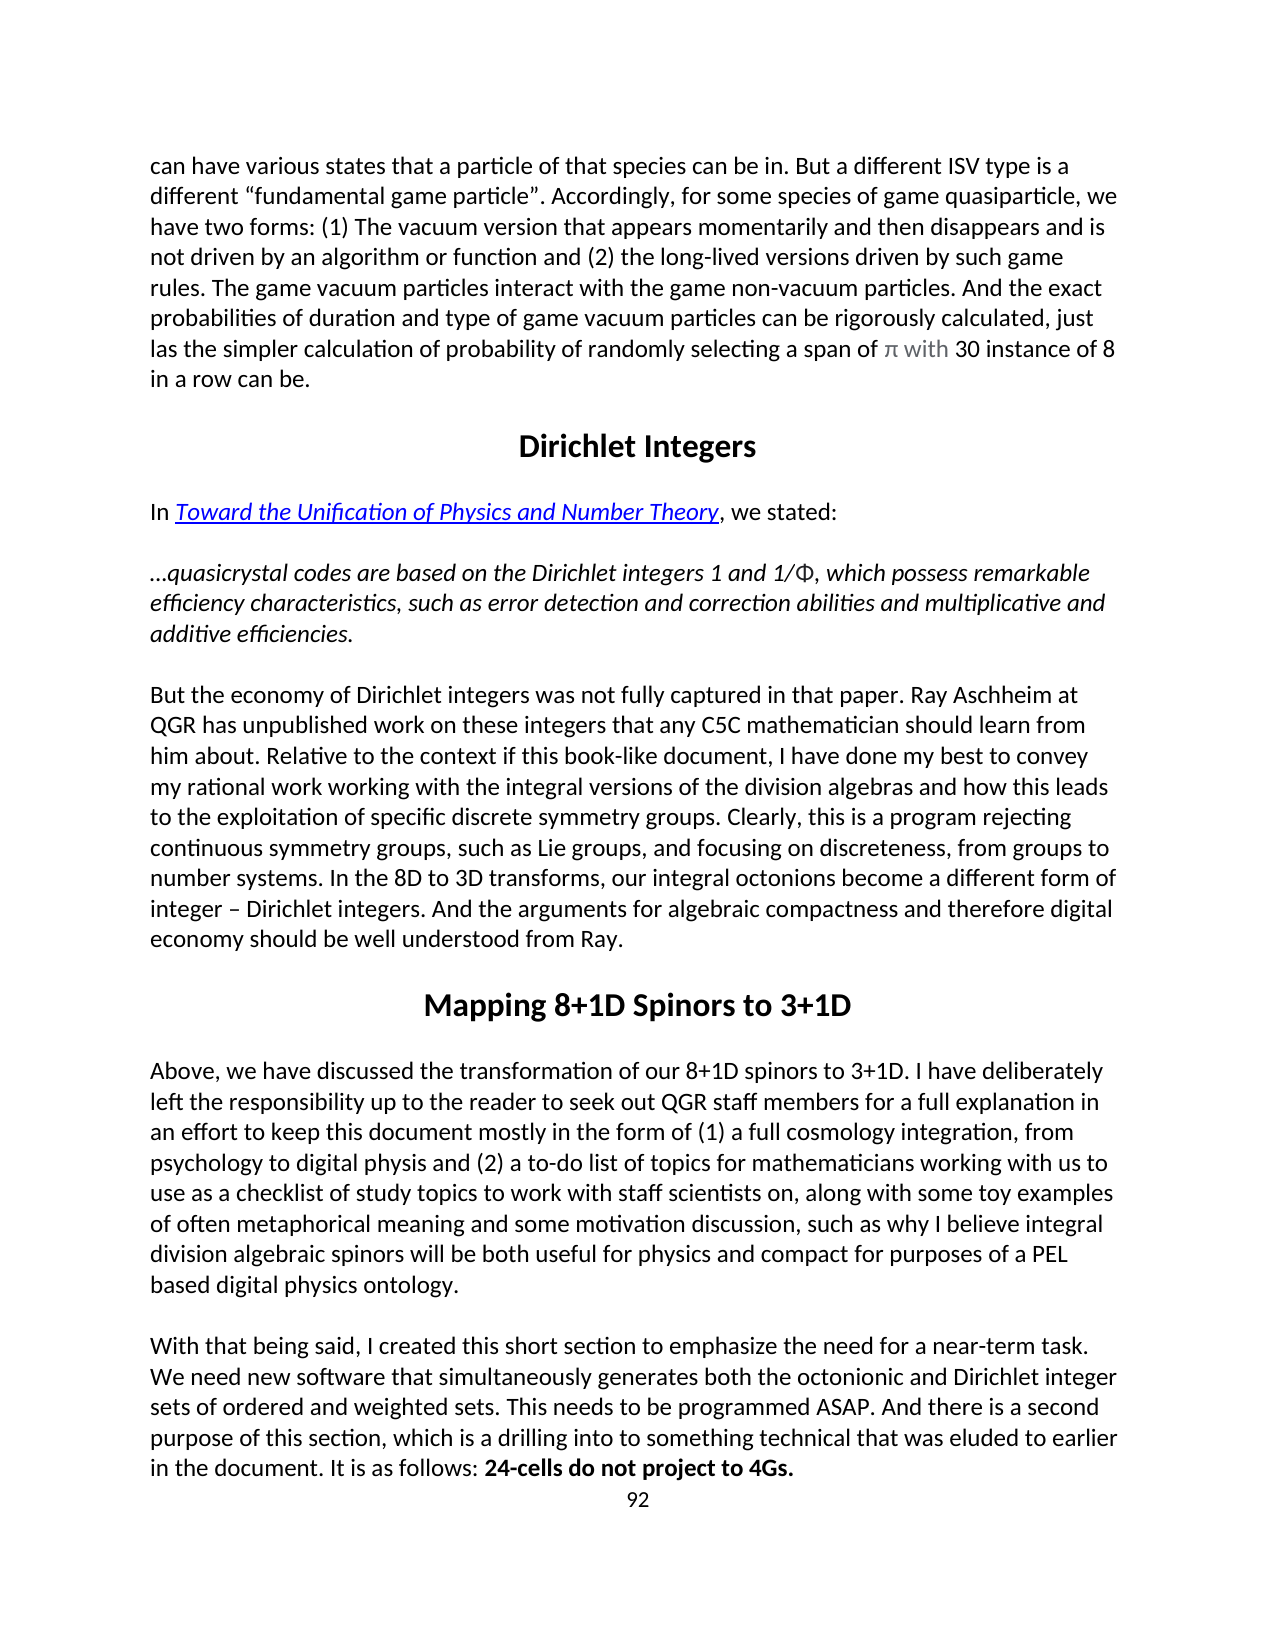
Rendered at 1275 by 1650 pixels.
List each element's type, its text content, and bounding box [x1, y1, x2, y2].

text Mapping 8+1D Spinors to 3+1D [150, 984, 1125, 1025]
text Above, we have discussed the transformation of our 8+1D spinors to 3+1D. I have deliberately left the responsibility up to the reader to seek out QGR staff members for a full explanation in an effort to keep this document mostly in the form of (1) a full cosmology integration, from psychology to digital physis and (2) a to-do list of topics for mathematicians working with us to use as a checklist of study topics to work with staff scientists on, along with some toy examples of often metaphorical meaning and some motivation discussion, such as why I believe integral division algebraic spinors will be both useful for physics and compact for purposes of a PEL based digital physics ontology. [150, 1056, 1125, 1300]
text In Toward the Unification of Physics and Number Theory, we stated: [150, 496, 1125, 526]
text But the economy of Dirichlet integers was not fully captured in that paper. Ray Aschheim at QGR has unpublished work on these integers that any C5C mathematician should learn from him about. Relative to the context if this book-like document, I have done my best to convey my rational work working with the integral versions of the division algebras and how this leads to the exploitation of specific discrete symmetry groups. Clearly, this is a program rejecting continuous symmetry groups, such as Lie groups, and focusing on discreteness, from groups to number systems. In the 8D to 3D transforms, our integral octonions become a different form of integer – Dirichlet integers. And the arguments for algebraic compactness and therefore digital economy should be well understood from Ray. [150, 679, 1125, 954]
text Dirichlet Integers [150, 425, 1125, 465]
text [150, 150, 1125, 394]
text …quasicrystal codes are based on the Dirichlet integers 1 and 1/Φ, which possess remarkable efficiency characteristics, such as error detection and correction abilities and multiplicative and additive efficiencies. [150, 557, 1125, 648]
text With that being said, I created this short section to emphasize the need for a near-term task. We need new software that simultaneously generates both the octonionic and Dirichlet integer sets of ordered and weighted sets. This needs to be programmed ASAP. And there is a second purpose of this section, which is a drilling into to something technical that was eluded to earlier in the document. It is as follows: 24-cells do not project to 4Gs. [150, 1330, 1125, 1483]
